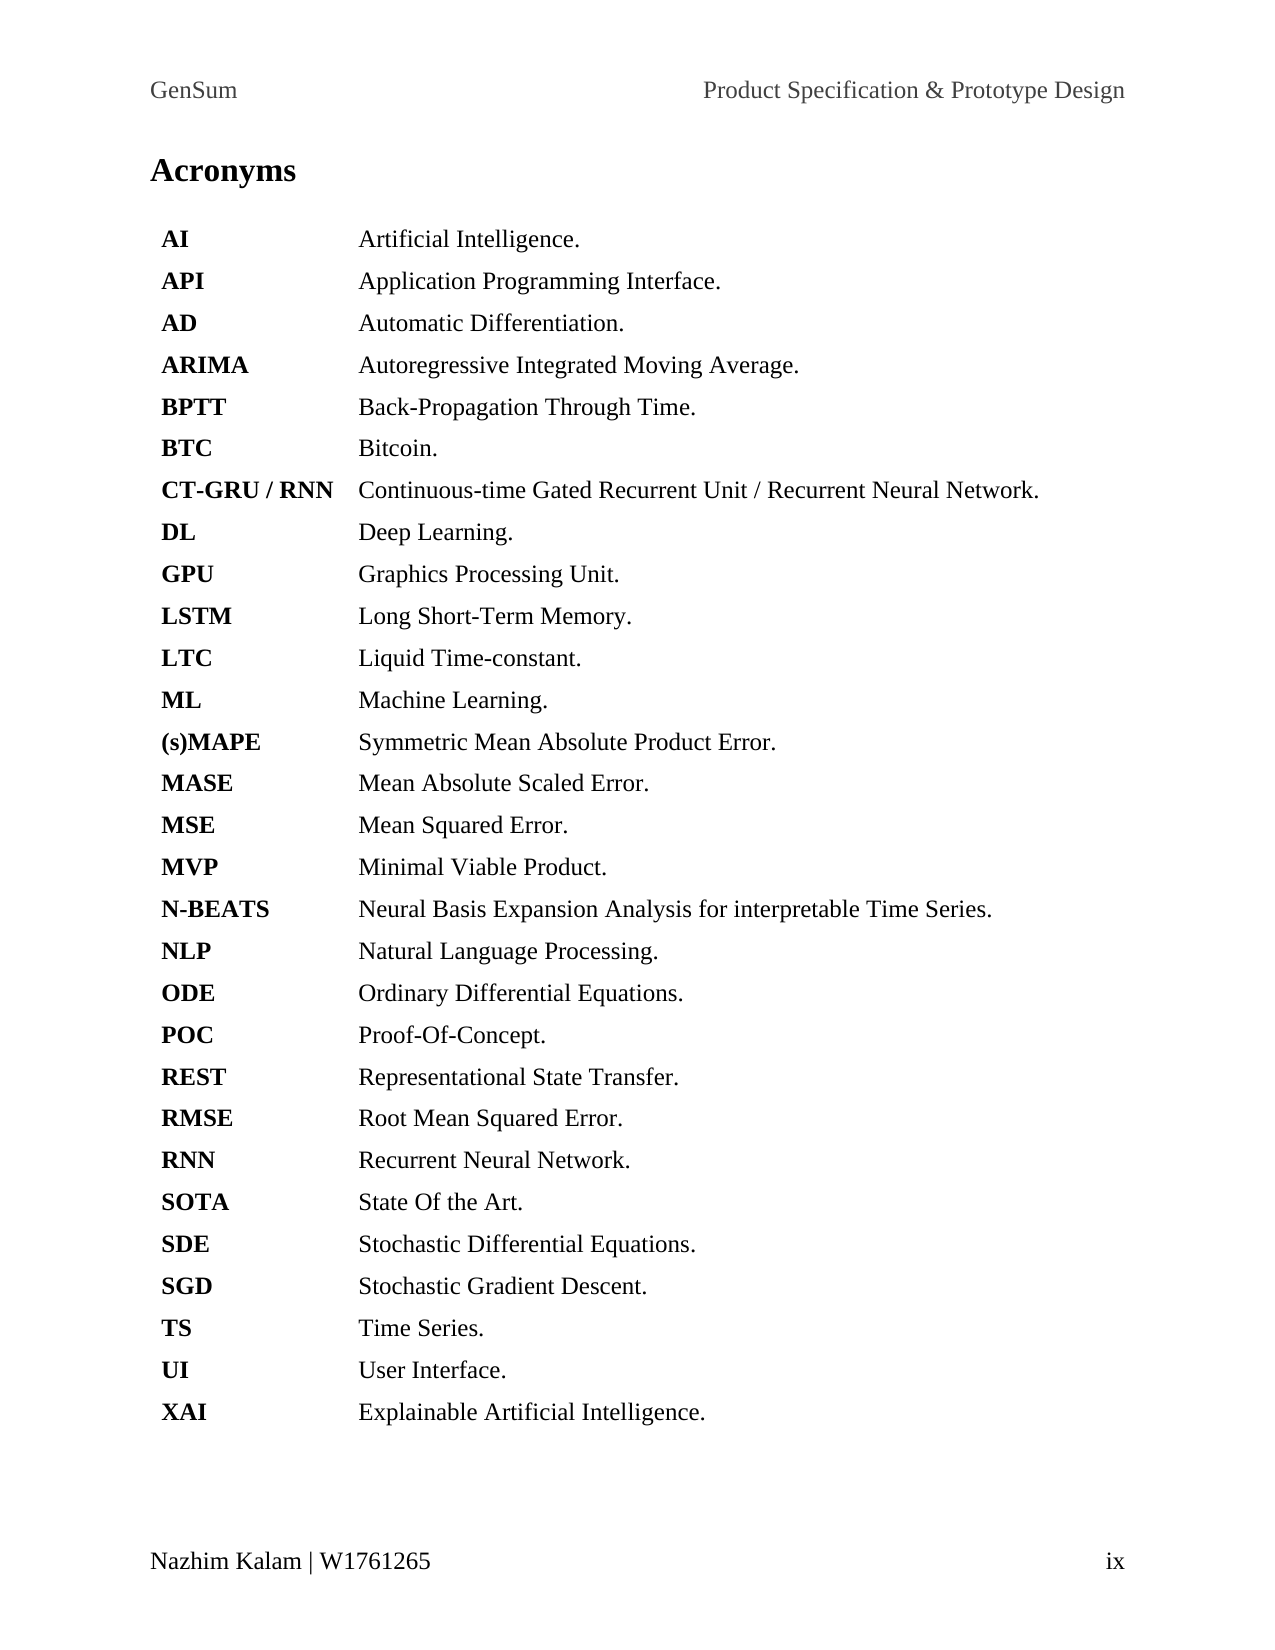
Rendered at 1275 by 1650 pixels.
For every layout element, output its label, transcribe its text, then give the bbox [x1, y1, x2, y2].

table_cell Application Programming Interface. [347, 266, 1078, 308]
table_cell Graphics Processing Unit. [347, 559, 1078, 601]
table_cell SOTA [150, 1187, 347, 1229]
table_cell XAI [150, 1397, 347, 1438]
table_cell Stochastic Differential Equations. [347, 1229, 1078, 1271]
table_cell Ordinary Differential Equations. [347, 978, 1078, 1020]
table_cell Continuous-time Gated Recurrent Unit / Recurrent Neural Network. [347, 475, 1078, 517]
table_cell SGD [150, 1271, 347, 1313]
table_cell MVP [150, 852, 347, 894]
table_header AI [150, 224, 347, 266]
table_cell RNN [150, 1145, 347, 1187]
table_cell LTC [150, 643, 347, 685]
table_cell ARIMA [150, 350, 347, 392]
table_cell Liquid Time-constant. [347, 643, 1078, 685]
table_cell POC [150, 1020, 347, 1062]
table_cell Autoregressive Integrated Moving Average. [347, 350, 1078, 392]
table_cell ML [150, 685, 347, 727]
table_cell Mean Squared Error. [347, 810, 1078, 852]
table_cell Root Mean Squared Error. [347, 1104, 1078, 1145]
table_cell Natural Language Processing. [347, 936, 1078, 978]
table_cell Proof-Of-Concept. [347, 1020, 1078, 1062]
table_cell API [150, 266, 347, 308]
table_cell Back-Propagation Through Time. [347, 392, 1078, 433]
table_cell CT-GRU / RNN [150, 475, 347, 517]
table_cell Recurrent Neural Network. [347, 1145, 1078, 1187]
table_cell DL [150, 517, 347, 559]
table_cell BTC [150, 434, 347, 475]
table_cell TS [150, 1313, 347, 1355]
table_cell NLP [150, 936, 347, 978]
table_cell Long Short-Term Memory. [347, 601, 1078, 643]
table_cell Machine Learning. [347, 685, 1078, 727]
table_cell Explainable Artificial Intelligence. [347, 1397, 1078, 1438]
table_cell Automatic Differentiation. [347, 308, 1078, 350]
table_cell REST [150, 1062, 347, 1103]
table_cell (s)MAPE [150, 727, 347, 768]
table_cell ODE [150, 978, 347, 1020]
table_cell Symmetric Mean Absolute Product Error. [347, 727, 1078, 768]
table_cell Deep Learning. [347, 517, 1078, 559]
table_cell Mean Absolute Scaled Error. [347, 769, 1078, 810]
table_cell BPTT [150, 392, 347, 433]
table_cell RMSE [150, 1104, 347, 1145]
table_cell Minimal Viable Product. [347, 852, 1078, 894]
table_cell Stochastic Gradient Descent. [347, 1271, 1078, 1313]
text Acronyms [150, 150, 1125, 188]
table_cell UI [150, 1355, 347, 1397]
table_cell User Interface. [347, 1355, 1078, 1397]
table_cell SDE [150, 1229, 347, 1271]
table_cell Bitcoin. [347, 434, 1078, 475]
table_cell AD [150, 308, 347, 350]
table_cell Time Series. [347, 1313, 1078, 1355]
table_cell N-BEATS [150, 894, 347, 936]
table_header Artificial Intelligence. [347, 224, 1078, 266]
table_cell MASE [150, 769, 347, 810]
table_cell LSTM [150, 601, 347, 643]
table_cell MSE [150, 810, 347, 852]
table_cell State Of the Art. [347, 1187, 1078, 1229]
table_cell Neural Basis Expansion Analysis for interpretable Time Series. [347, 894, 1078, 936]
table_cell GPU [150, 559, 347, 601]
table_cell Representational State Transfer. [347, 1062, 1078, 1103]
